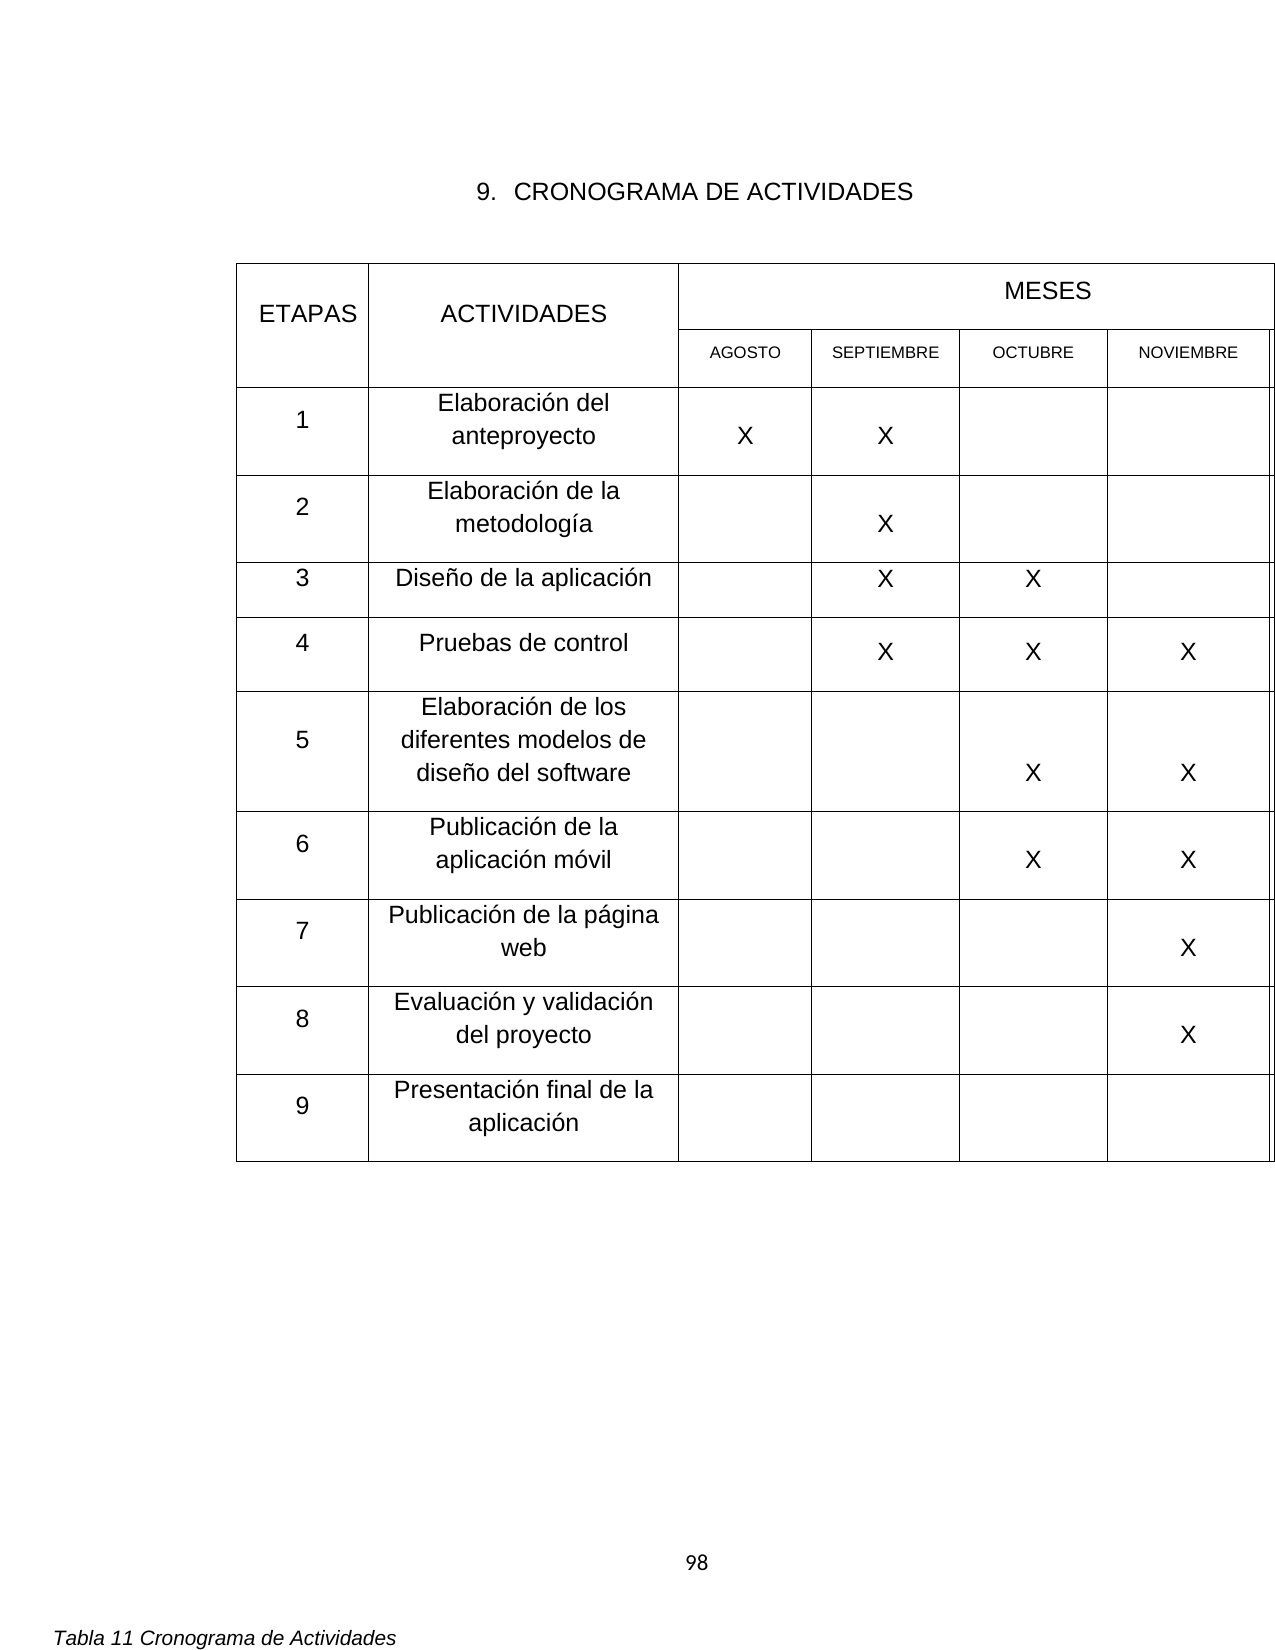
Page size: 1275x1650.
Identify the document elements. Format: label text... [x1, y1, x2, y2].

table_cell X [679, 388, 811, 475]
table_cell Evaluación y validación del proyecto [369, 987, 678, 1074]
table_cell X [812, 388, 959, 475]
table_cell [960, 987, 1107, 1074]
table_cell [1270, 476, 1274, 562]
table_cell X [1108, 618, 1269, 691]
table_cell OCTUBRE [960, 330, 1107, 387]
table_cell [679, 900, 811, 986]
table_cell [1270, 388, 1274, 475]
table_cell [1108, 476, 1269, 562]
table_cell X [960, 812, 1107, 899]
table_cell 1 [237, 388, 368, 475]
table_cell X [812, 618, 959, 691]
table_cell [960, 900, 1107, 986]
table_cell [679, 812, 811, 899]
table_cell 6 [237, 812, 368, 899]
table_cell X [1108, 812, 1269, 899]
table_cell Presentación final de la aplicación [369, 1075, 678, 1161]
text Tabla 11 Cronograma de Actividades [53, 1626, 398, 1650]
table_cell [679, 1075, 811, 1161]
table_cell Elaboración de los diferentes modelos de diseño del software [369, 692, 678, 811]
table_cell [1270, 618, 1274, 691]
table_cell X [1108, 900, 1269, 986]
table_cell 8 [237, 987, 368, 1074]
table_cell [1270, 900, 1274, 986]
table_cell Diseño de la aplicación [369, 563, 678, 617]
subtitle CRONOGRAMA DE ACTIVIDADES [274, 177, 1157, 206]
table_cell [812, 900, 959, 986]
table_cell Pruebas de control [369, 618, 678, 691]
table_cell [1108, 388, 1269, 475]
table_cell Elaboración de la metodología [369, 476, 678, 562]
table_cell NOVIEMBRE [1108, 330, 1269, 387]
table_cell [679, 987, 811, 1074]
table_cell X [812, 476, 959, 562]
table_cell 7 [237, 900, 368, 986]
table_cell 5 [237, 692, 368, 811]
table_cell [960, 388, 1107, 475]
table_header ACTIVIDADES [369, 264, 678, 387]
table_cell [679, 618, 811, 691]
table_cell [1270, 563, 1274, 617]
table_cell X [960, 618, 1107, 691]
table_cell [1108, 563, 1269, 617]
table_cell X [1108, 692, 1269, 811]
table_cell [812, 987, 959, 1074]
table_cell [812, 812, 959, 899]
table_cell Publicación de la aplicación móvil [369, 812, 678, 899]
table_cell [679, 476, 811, 562]
table_cell [1108, 1075, 1269, 1161]
table_cell X [960, 692, 1107, 811]
table_cell 4 [237, 618, 368, 691]
table_cell [960, 1075, 1107, 1161]
table_cell 9 [237, 1075, 368, 1161]
table_cell AGOSTO [679, 330, 811, 387]
table_cell SEPTIEMBRE [812, 330, 959, 387]
table_header ETAPAS [237, 264, 368, 387]
table_cell X [960, 563, 1107, 617]
table_cell [679, 692, 811, 811]
table_cell X [1108, 987, 1269, 1074]
table_cell Publicación de la página web [369, 900, 678, 986]
table_header MESES [679, 264, 1274, 329]
table_cell [812, 1075, 959, 1161]
table_cell [1270, 692, 1274, 811]
table_cell [1270, 812, 1274, 899]
table_cell 3 [237, 563, 368, 617]
table_cell [812, 692, 959, 811]
table_cell 2 [237, 476, 368, 562]
table_cell X [812, 563, 959, 617]
table_cell [960, 476, 1107, 562]
table_cell [679, 563, 811, 617]
table_cell Elaboración del anteproyecto [369, 388, 678, 475]
